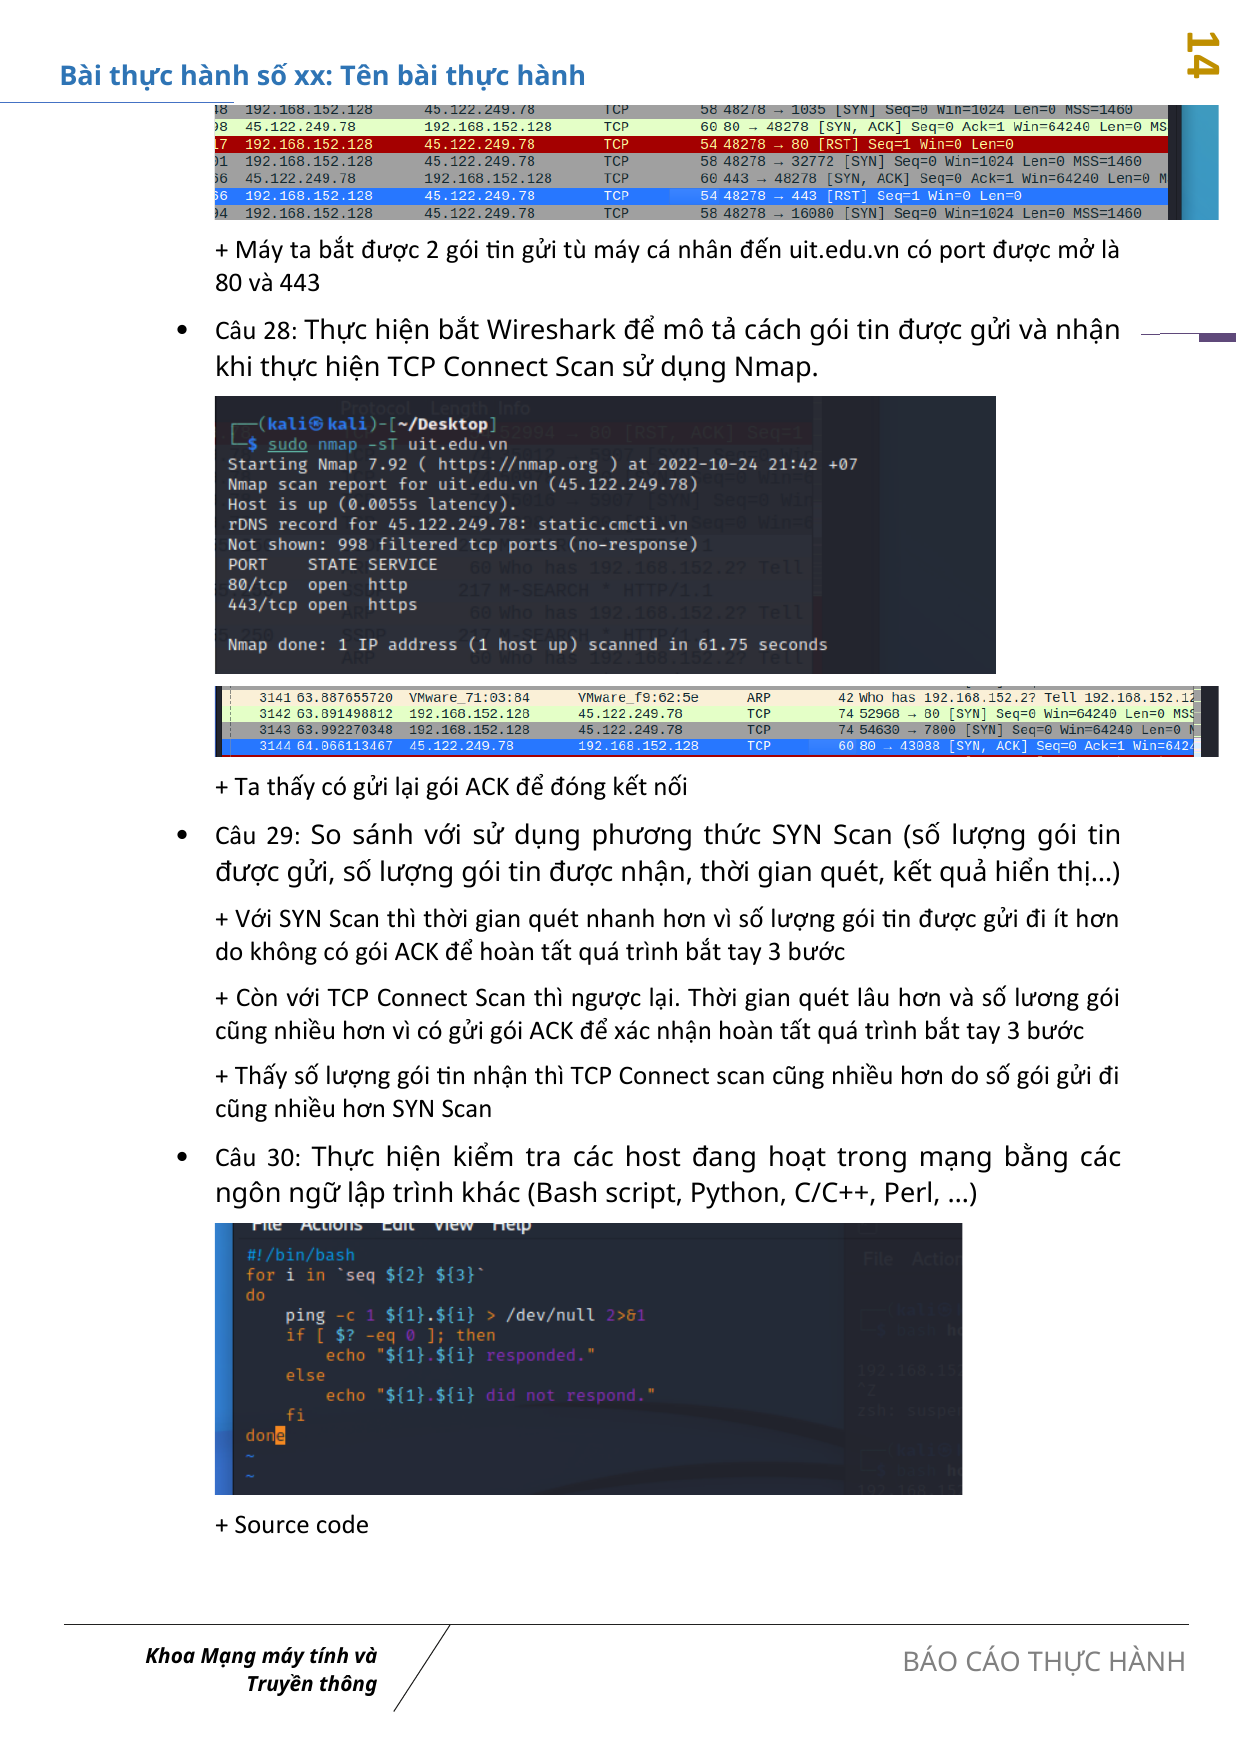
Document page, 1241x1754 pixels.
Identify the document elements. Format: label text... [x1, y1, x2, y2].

list Câu 28: Thực hiện bắt Wireshark để mô tả cách gói tin được gửi và nhận khi thực hiện TCP Connect Scan sử dụng Nmap. [177, 310, 1122, 384]
list + Với SYN Scan thì thời gian quét nhanh hơn vì số lượng gói tin được gửi đi ít hơn do không có gói ACK để hoàn tất quá trình bắt tay 3 bước [215, 901, 1122, 967]
list + Còn với TCP Connect Scan thì ngược lại. Thời gian quét lâu hơn và số lương gói cũng nhiều hơn vì có gửi gói ACK để xác nhận hoàn tất quá trình bắt tay 3 bước [215, 980, 1122, 1046]
list + Source code [215, 1507, 1122, 1540]
list + Máy ta bắt được 2 gói tin gửi tù máy cá nhân đến uit.edu.vn có port được mở là 80 và 443 [215, 232, 1122, 298]
list Câu 29: So sánh với sử dụng phương thức SYN Scan (số lượng gói tin được gửi, số lượng gói tin được nhận, thời gian quét, kết quả hiển thị…) [177, 815, 1122, 889]
picture [214, 396, 996, 674]
picture [214, 686, 1219, 757]
list + Thấy số lượng gói tin nhận thì TCP Connect scan cũng nhiều hơn do số gói gửi đi cũng nhiều hơn SYN Scan [215, 1058, 1122, 1124]
picture [214, 1223, 963, 1495]
list Câu 30: Thực hiện kiểm tra các host đang hoạt trong mạng bằng các ngôn ngữ lập trình khác (Bash script, Python, C/C++, Perl, …) [177, 1137, 1122, 1211]
list + Ta thấy có gửi lại gói ACK để đóng kết nối [215, 769, 1122, 803]
picture [214, 105, 1219, 220]
